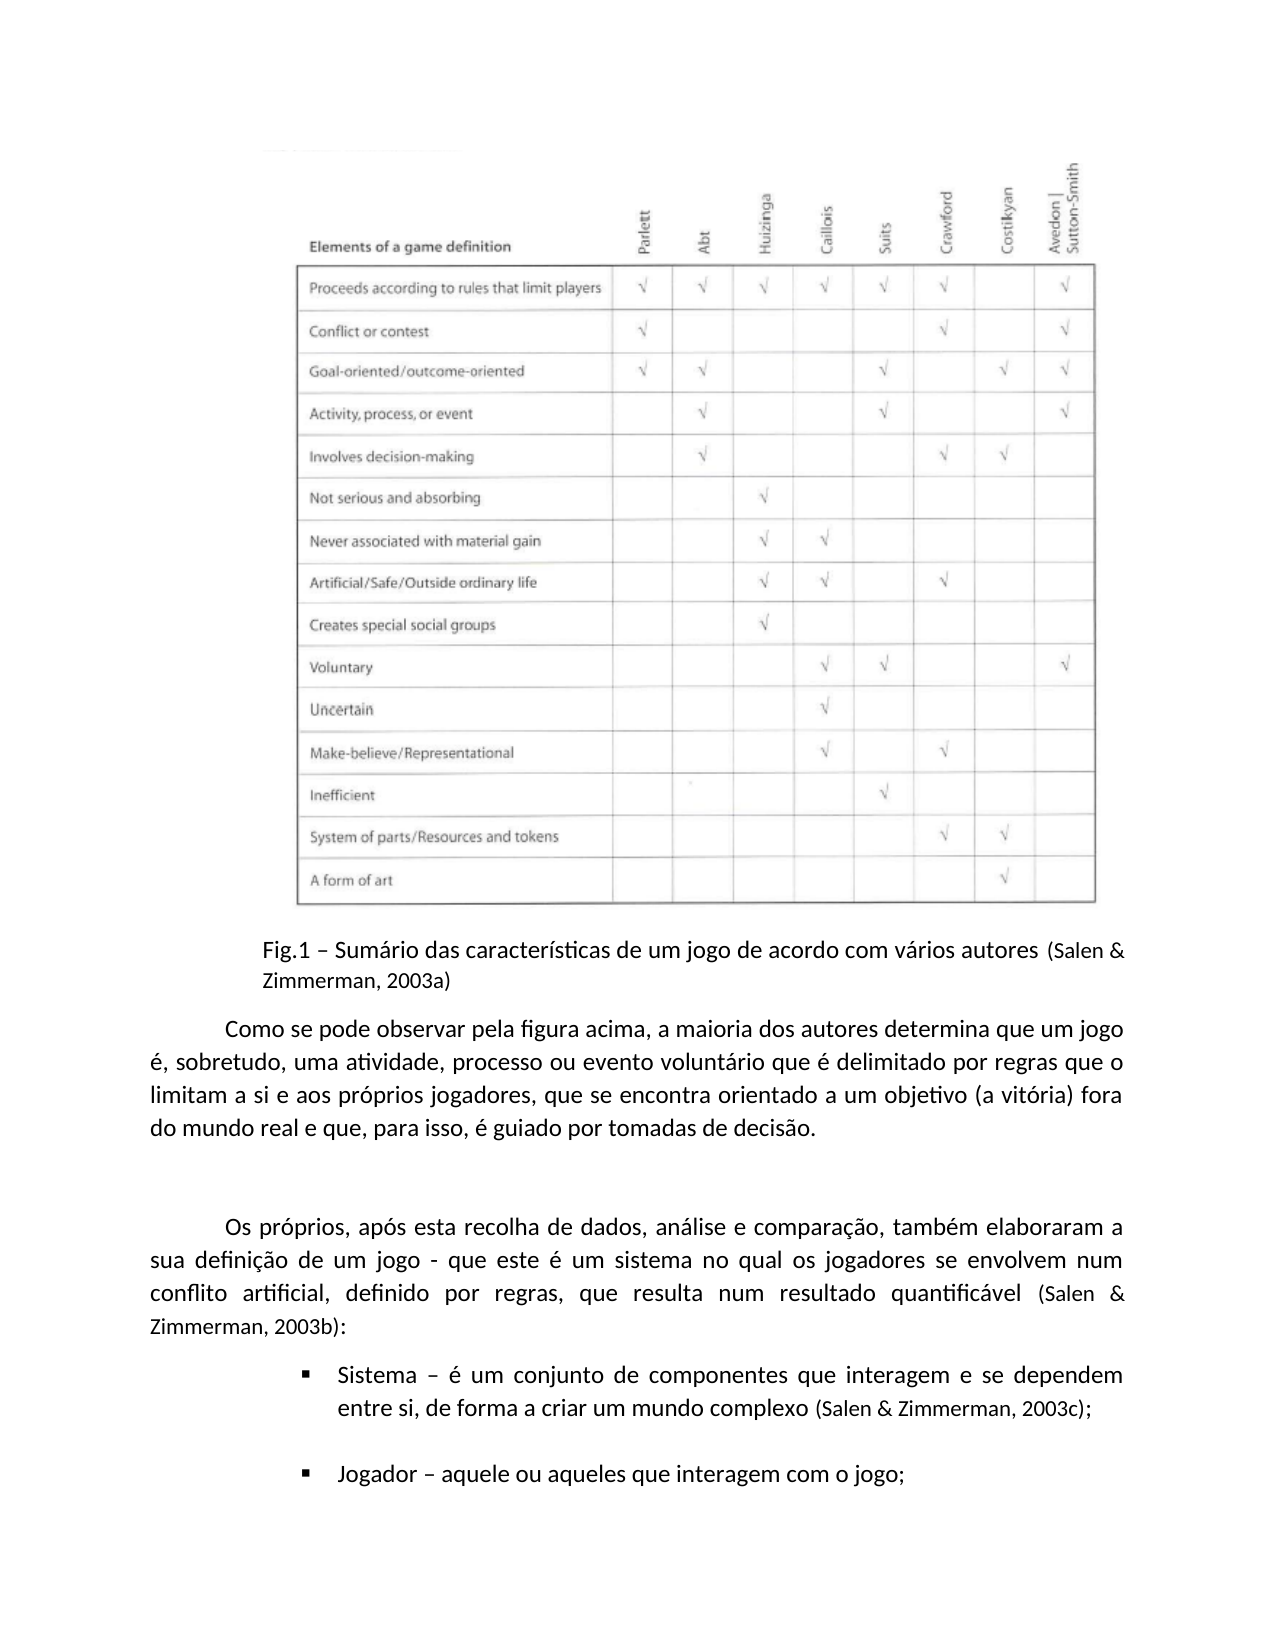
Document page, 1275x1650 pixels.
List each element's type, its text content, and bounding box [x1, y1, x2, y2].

list Jogador – aquele ou aqueles que interagem com o jogo; [300, 1458, 1125, 1489]
picture [262, 150, 1137, 915]
text Os próprios, após esta recolha de dados, análise e comparação, também elaboraram a sua definição de um jogo - que este é um sistema no qual os jogadores se envolvem num conflito artificial, definido por regras, que resulta num resultado quantificável : [150, 1211, 1125, 1341]
list Sistema – é um conjunto de componentes que interagem e se dependem entre si, de forma a criar um mundo complexo ; [300, 1360, 1125, 1423]
text Fig.1 – Sumário das características de um jogo de acordo com vários autores [262, 934, 1125, 994]
text Como se pode observar pela figura acima, a maioria dos autores determina que um jogo é, sobretudo, uma atividade, processo ou evento voluntário que é delimitado por regras que o limitam a si e aos próprios jogadores, que se encontra orientado a um objetivo (a vitória) fora do mundo real e que, para isso, é guiado por tomadas de decisão. [150, 1013, 1125, 1143]
